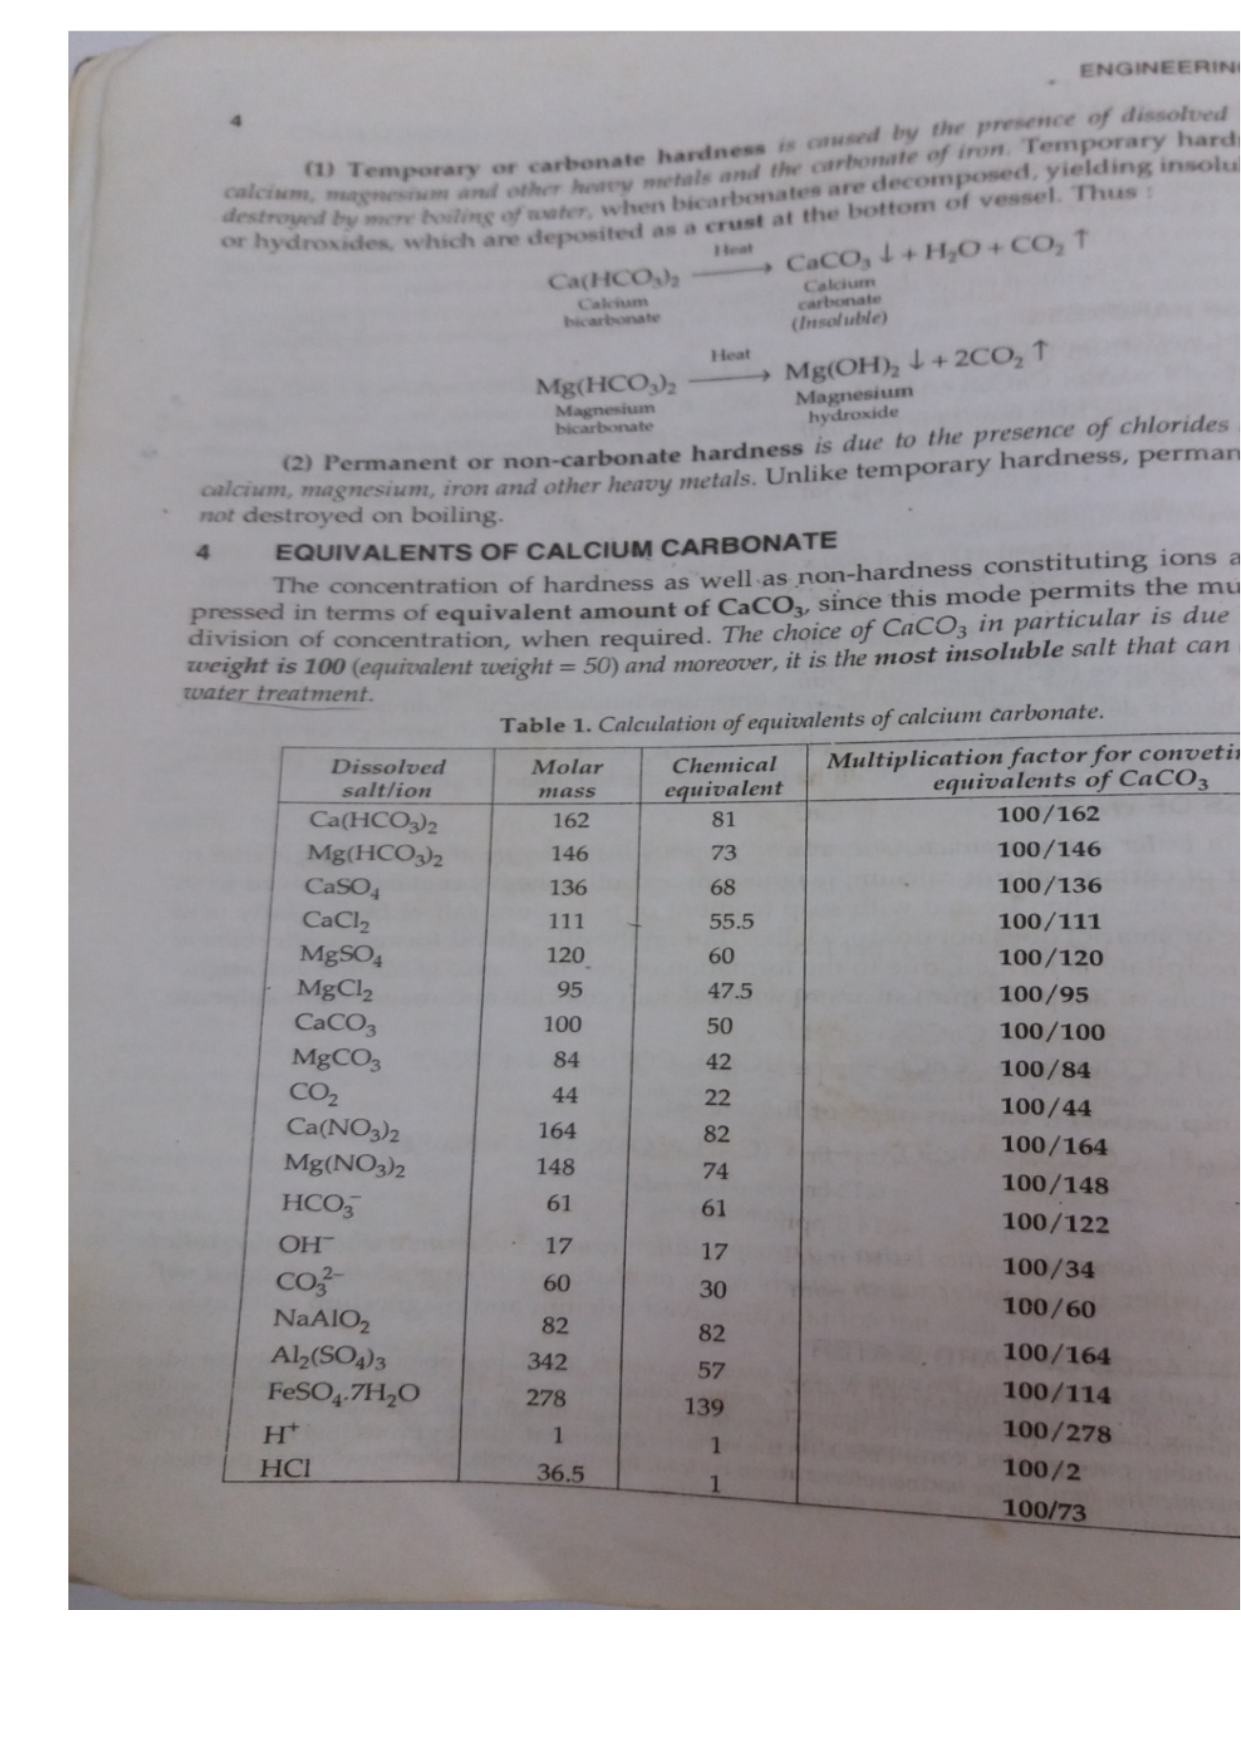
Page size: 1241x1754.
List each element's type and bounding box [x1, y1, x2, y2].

picture [69, 32, 1241, 1608]
